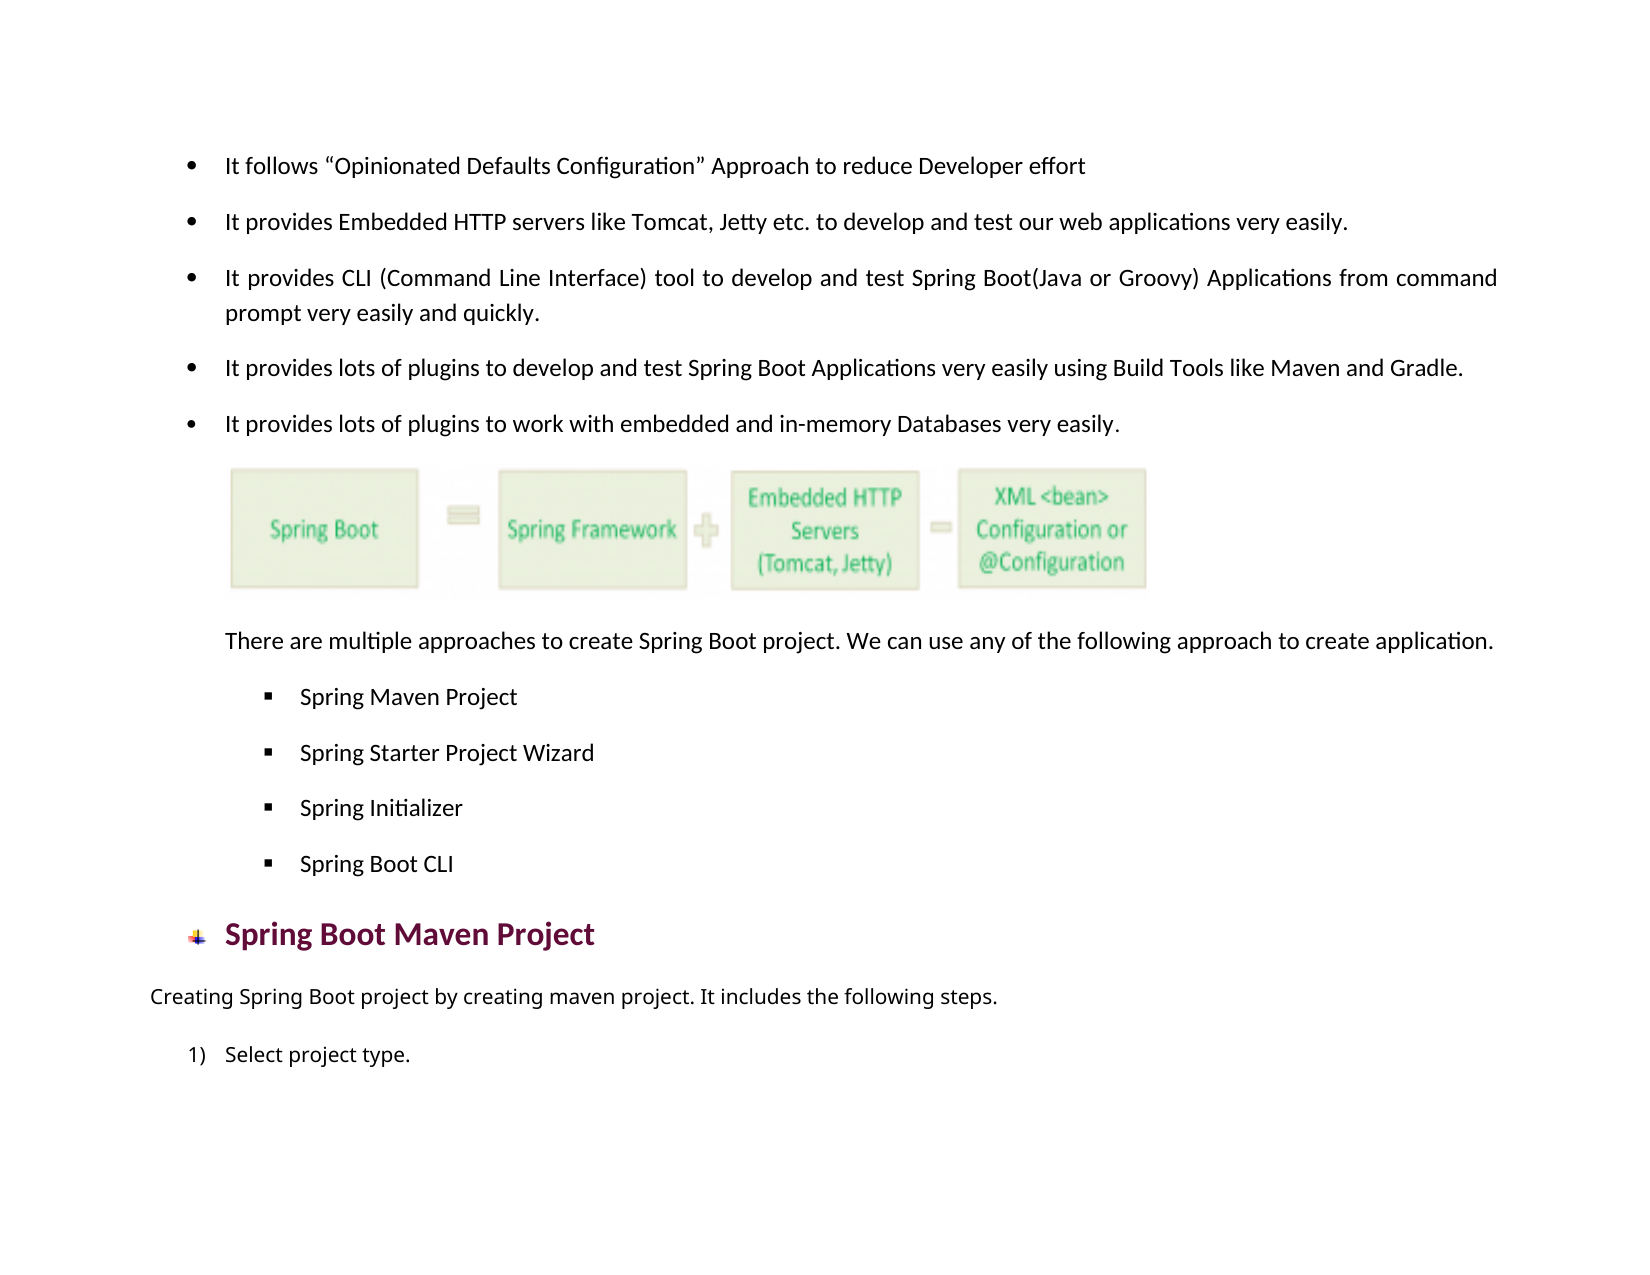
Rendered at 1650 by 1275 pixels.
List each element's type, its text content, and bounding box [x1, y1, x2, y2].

picture [188, 928, 206, 945]
list It provides lots of plugins to develop and test Spring Boot Applications very easily using Build Tools like Maven and Gradle. [187, 352, 1500, 383]
list Spring Maven Project [262, 681, 1500, 711]
list Spring Boot CLI [262, 848, 1500, 879]
text There are multiple approaches to create Spring Boot project. We can use any of the following approach to create application. [225, 625, 1500, 656]
picture [225, 464, 1150, 600]
list It follows “Opinionated Defaults Configuration” Approach to reduce Developer effort [187, 150, 1500, 181]
list Select project type. [187, 1040, 1500, 1068]
list Spring Starter Project Wizard [262, 737, 1500, 767]
list It provides Embedded HTTP servers like Tomcat, Jetty etc. to develop and test our web applications very easily. [187, 206, 1500, 236]
text Creating Spring Boot project by creating maven project. It includes the following steps. [150, 982, 1500, 1011]
list Spring Boot Maven Project [187, 913, 1500, 953]
list It provides lots of plugins to work with embedded and in-memory Databases very easily. [187, 408, 1500, 439]
list Spring Initializer [262, 793, 1500, 823]
list It provides CLI (Command Line Interface) tool to develop and test Spring Boot(Java or Groovy) Applications from command prompt very easily and quickly. [187, 262, 1500, 327]
